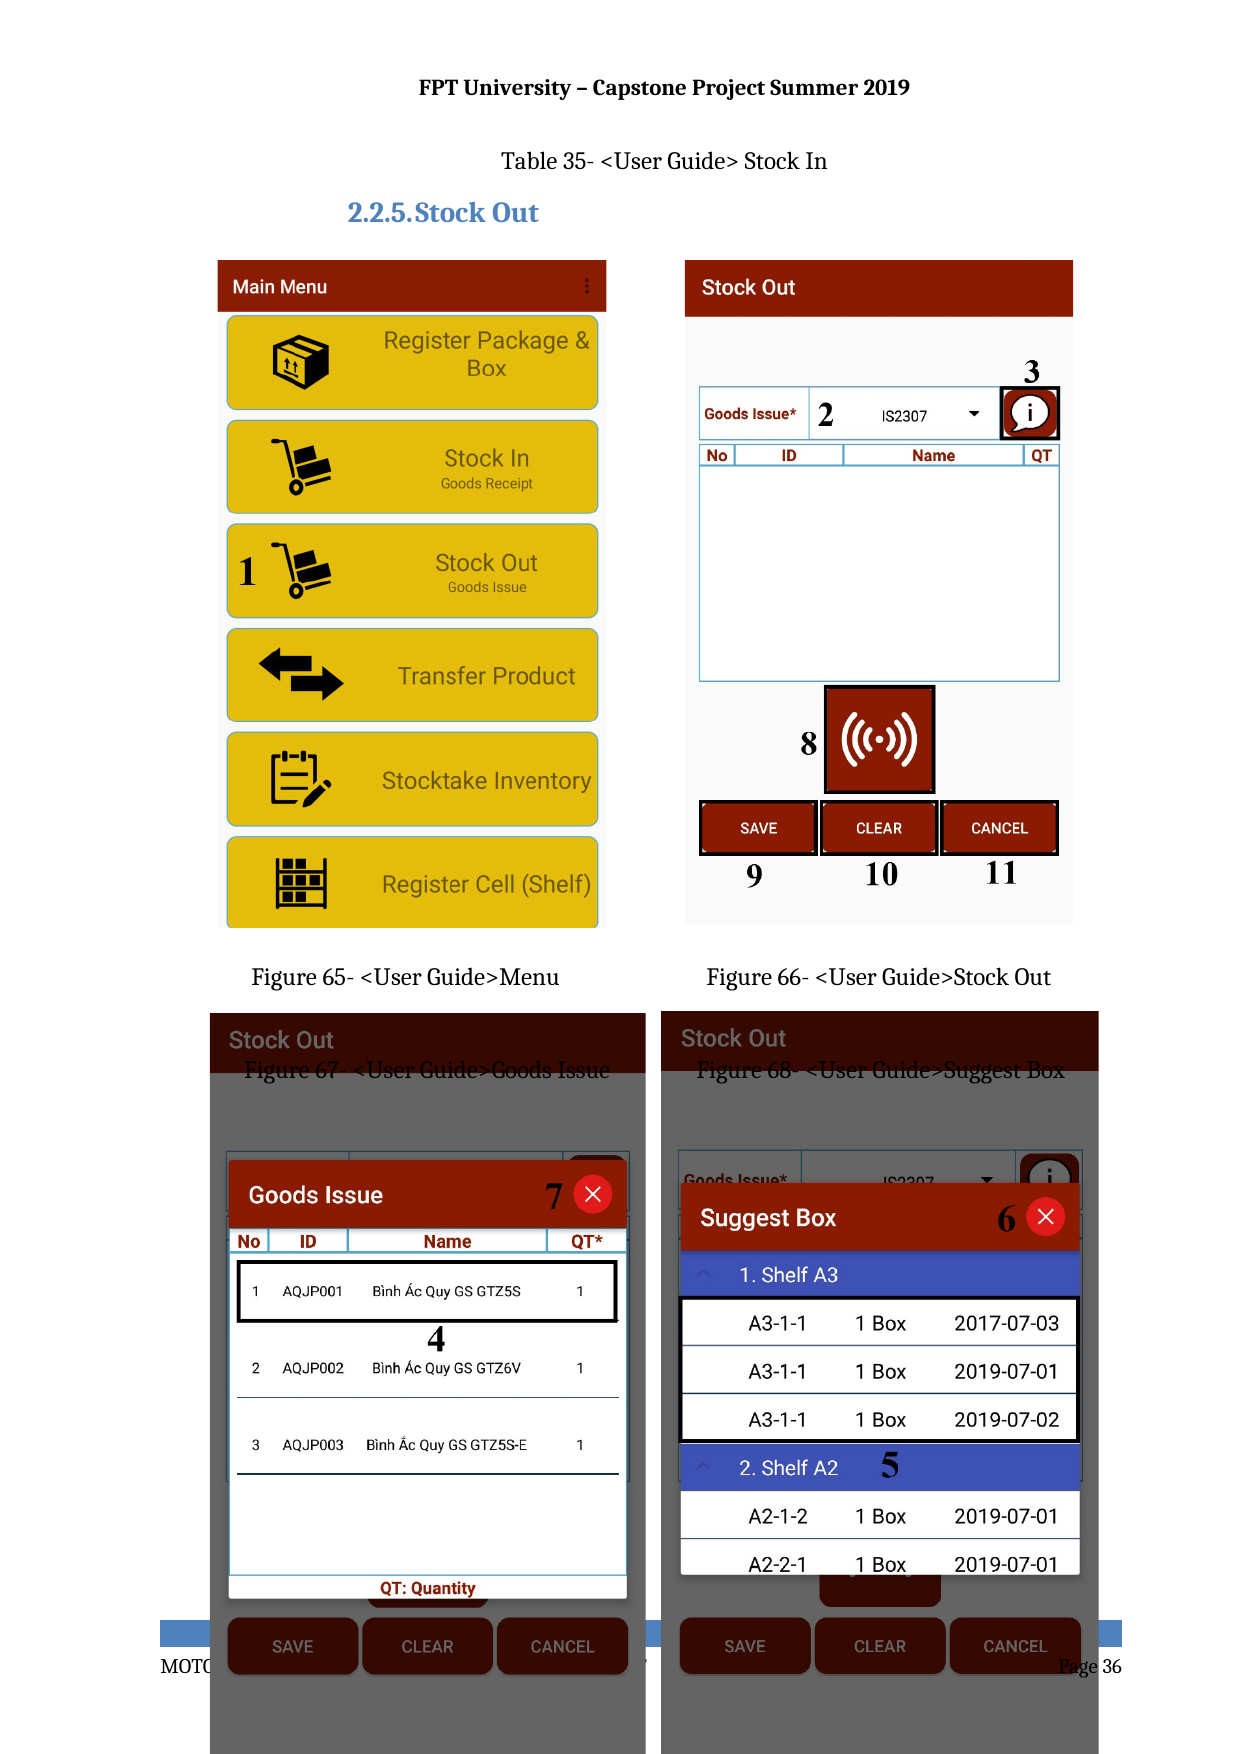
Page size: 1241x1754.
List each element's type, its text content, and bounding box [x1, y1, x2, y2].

picture [684, 260, 1074, 924]
picture [661, 1011, 1099, 1754]
picture [217, 260, 607, 928]
picture [209, 1013, 646, 1754]
subtitle Stock Out [348, 197, 1122, 230]
